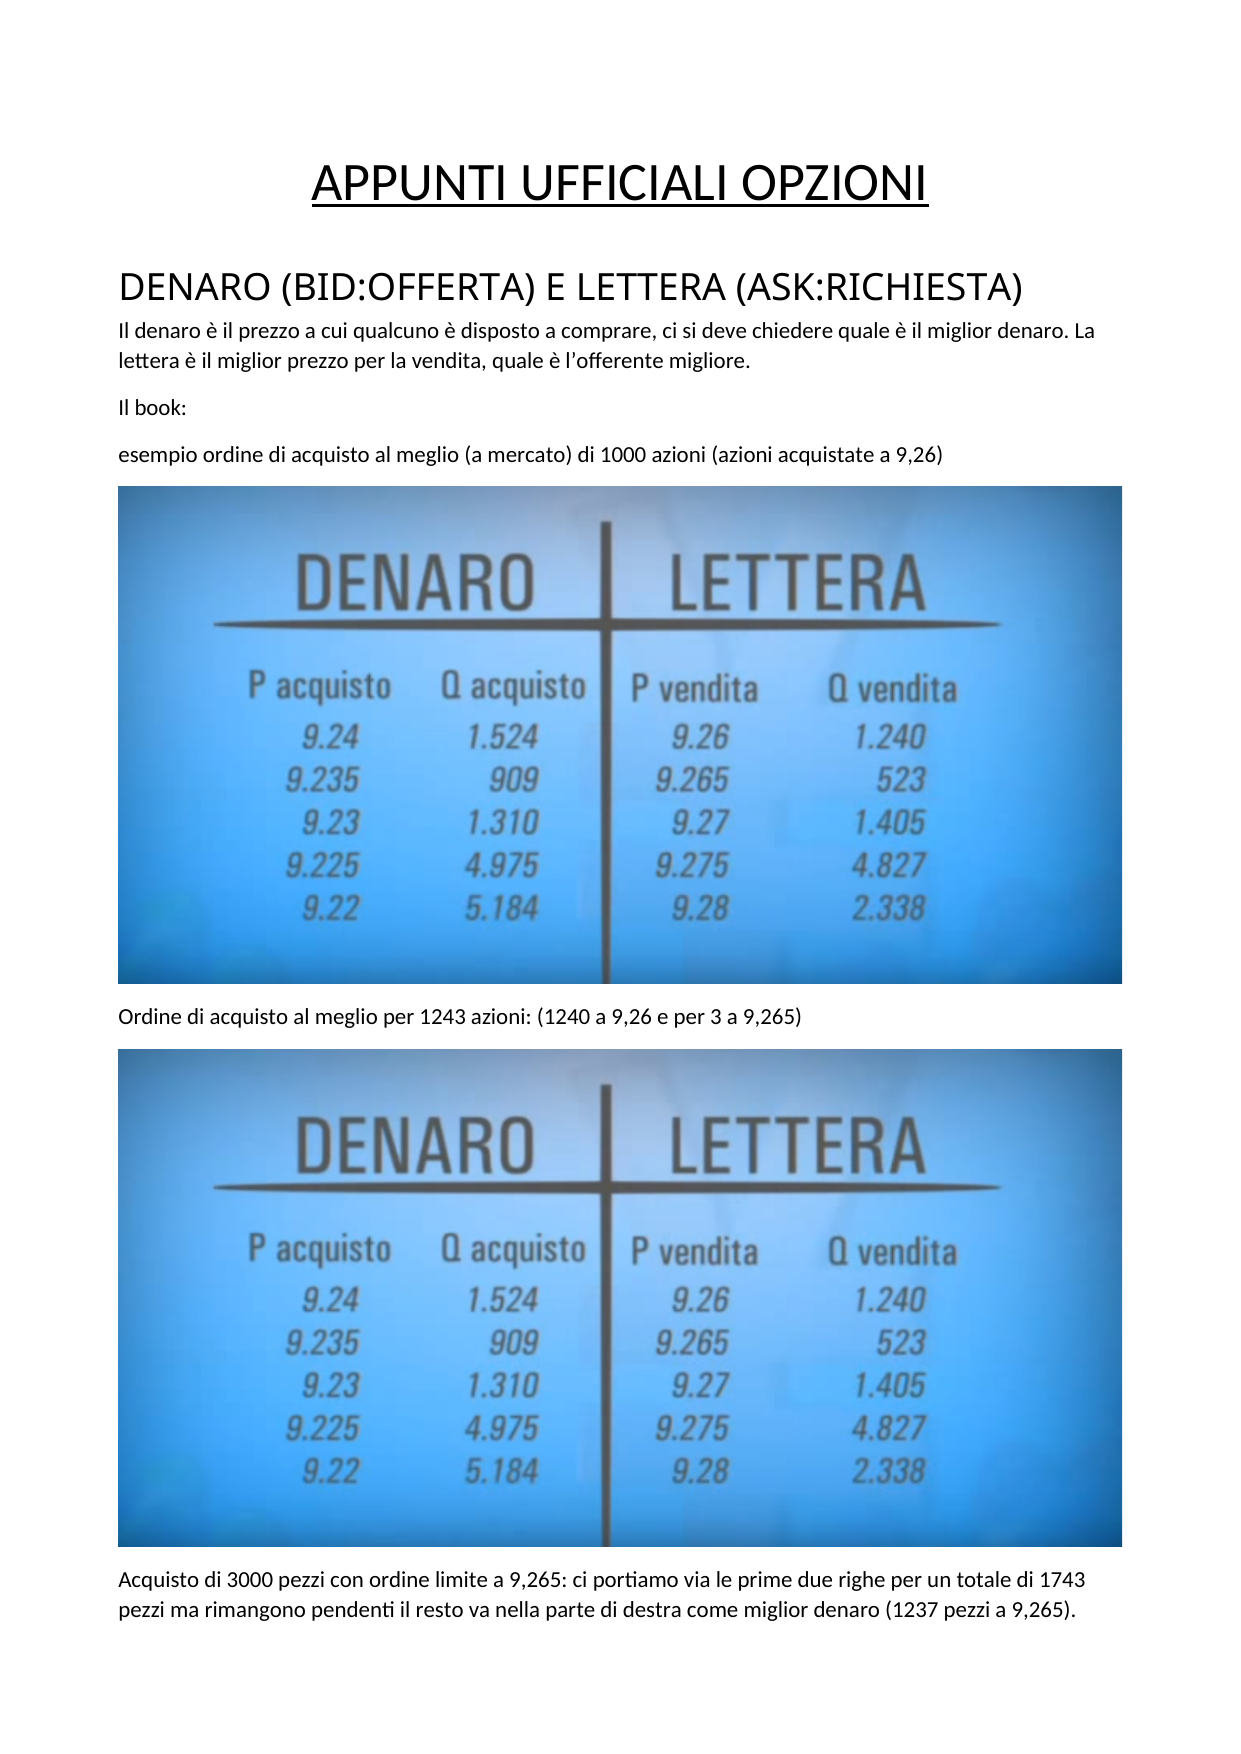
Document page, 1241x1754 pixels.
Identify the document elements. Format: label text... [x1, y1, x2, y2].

picture [118, 486, 1123, 984]
subtitle Denaro (Bid:offerta) e Lettera (Ask:richiesta) [118, 261, 1122, 312]
text Ordine di acquisto al meglio per 1243 azioni: (1240 a 9,26 e per 3 a 9,265) [118, 1002, 1122, 1031]
text Il denaro è il prezzo a cui qualcuno è disposto a comprare, ci si deve chiedere quale è il miglior denaro. La lettera è il miglior prezzo per la vendita, quale è l’offerente migliore. [118, 316, 1122, 374]
text Il book: [118, 393, 1122, 421]
text APPUNTI UFFICIALI OPZIONI [118, 148, 1122, 214]
text esempio ordine di acquisto al meglio (a mercato) di 1000 azioni (azioni acquistate a 9,26) [118, 440, 1122, 468]
text Acquisto di 3000 pezzi con ordine limite a 9,265: ci portiamo via le prime due righe per un totale di 1743 pezzi ma rimangono pendenti il resto va nella parte di destra come miglior denaro (1237 pezzi a 9,265). [118, 1565, 1122, 1623]
picture [118, 1049, 1123, 1547]
